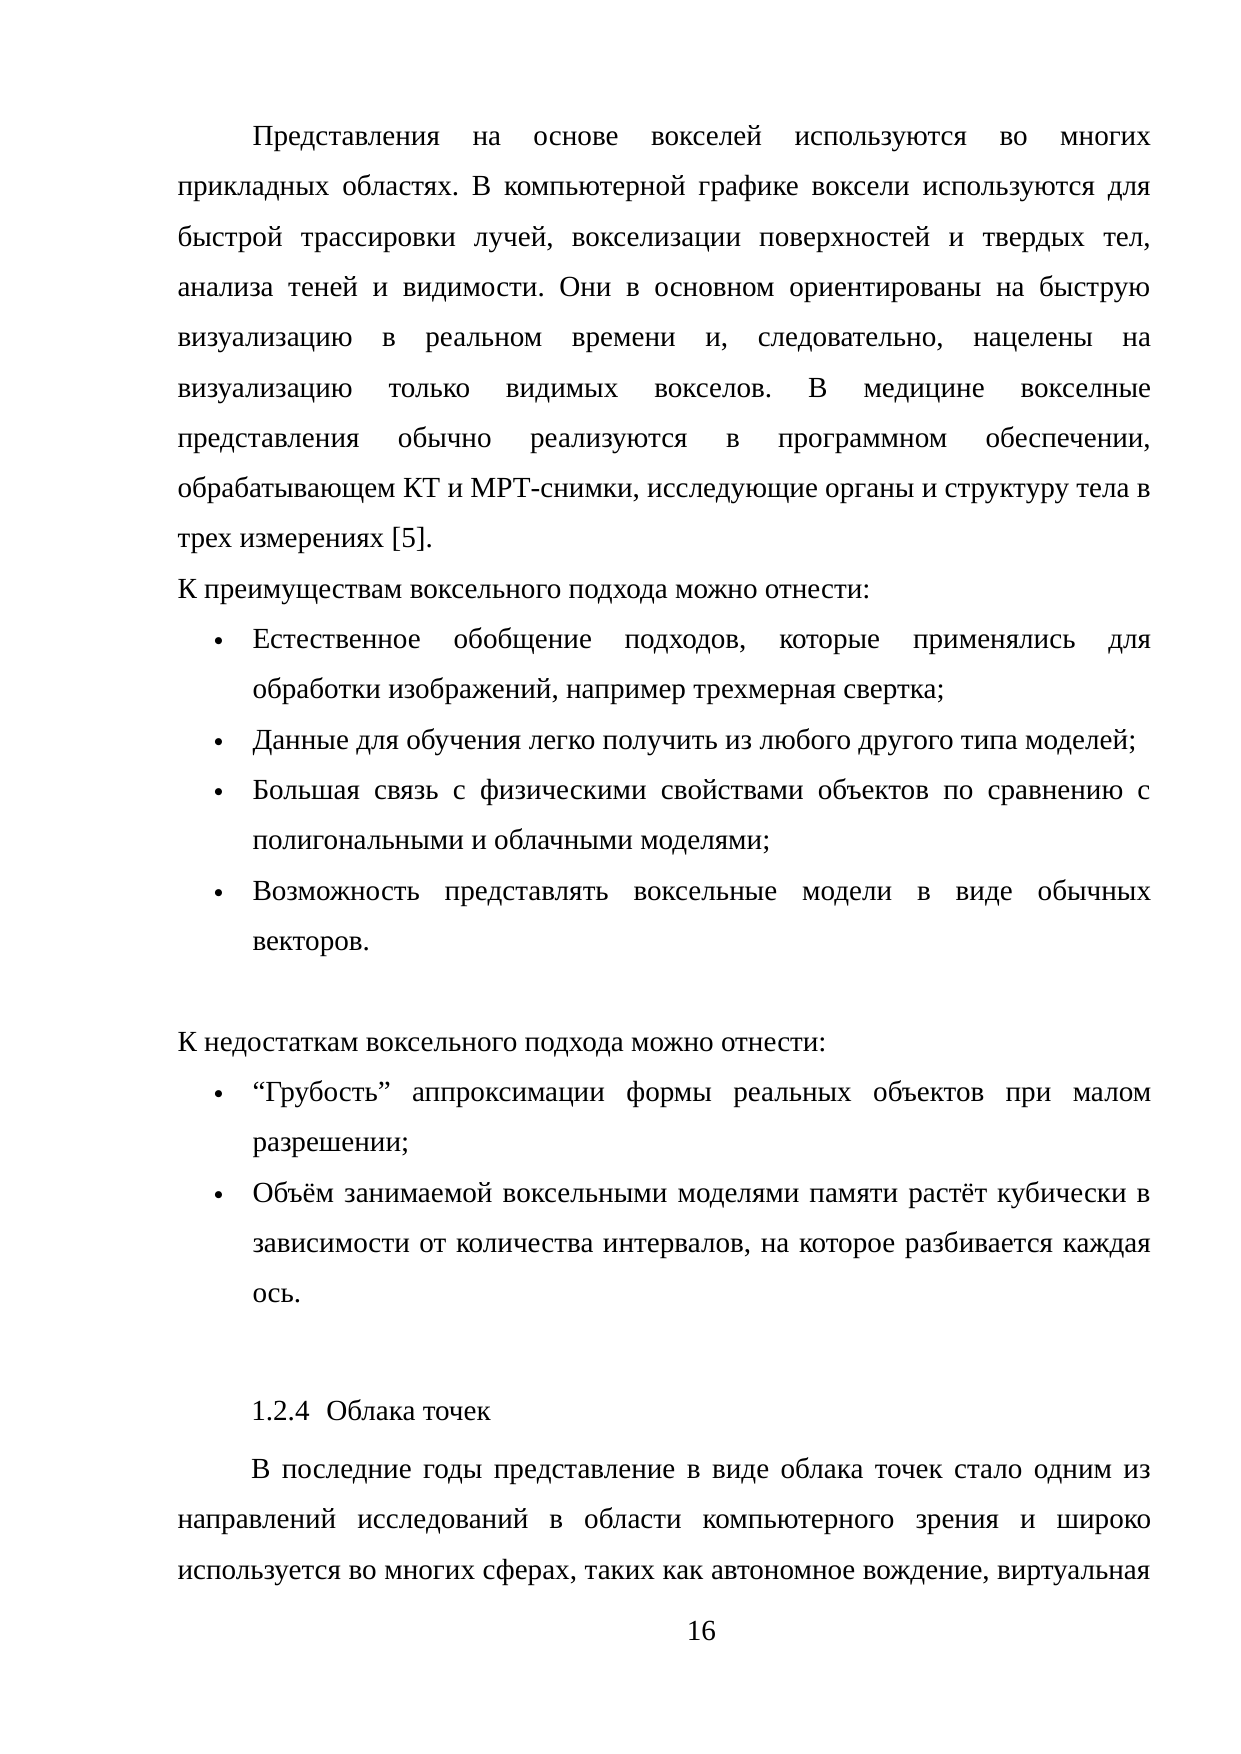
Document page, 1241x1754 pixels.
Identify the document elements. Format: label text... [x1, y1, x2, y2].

list Естественное обобщение подходов, которые применялись для обработки изображений, например трехмерная свертка; [215, 621, 1152, 705]
text К недостаткам воксельного подхода можно отнести: [177, 1024, 1152, 1057]
list Данные для обучения легко получить из любого другого типа моделей; [215, 722, 1152, 755]
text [177, 1451, 1152, 1585]
list “Грубость” аппроксимации формы реальных объектов при малом разрешении; [215, 1074, 1152, 1158]
list Объём занимаемой воксельными моделями памяти растёт кубически в зависимости от количества интервалов, на которое разбивается каждая ось. [215, 1175, 1152, 1309]
text Представления на основе вокселей используются во многих прикладных областях. В компьютерной графике воксели используются для быстрой трассировки лучей, вокселизации поверхностей и твердых тел, анализа теней и видимости. Они в основном ориентированы на быструю визуализацию в реальном времени и, следовательно, нацелены на визуализацию только видимых вокселов. В медицине вокселные представления обычно реализуются в программном обеспечении, обрабатывающем КТ и МРТ-снимки, исследующие органы и структуру тела в трех измерениях [5]. [177, 118, 1152, 554]
list Облака точек [251, 1393, 1152, 1426]
list Большая связь с физическими свойствами объектов по сравнению с полигональными и облачными моделями; [215, 772, 1152, 856]
list Возможность представлять воксельные модели в виде обычных векторов. [215, 873, 1152, 957]
text К преимуществам воксельного подхода можно отнести: [177, 571, 1152, 604]
